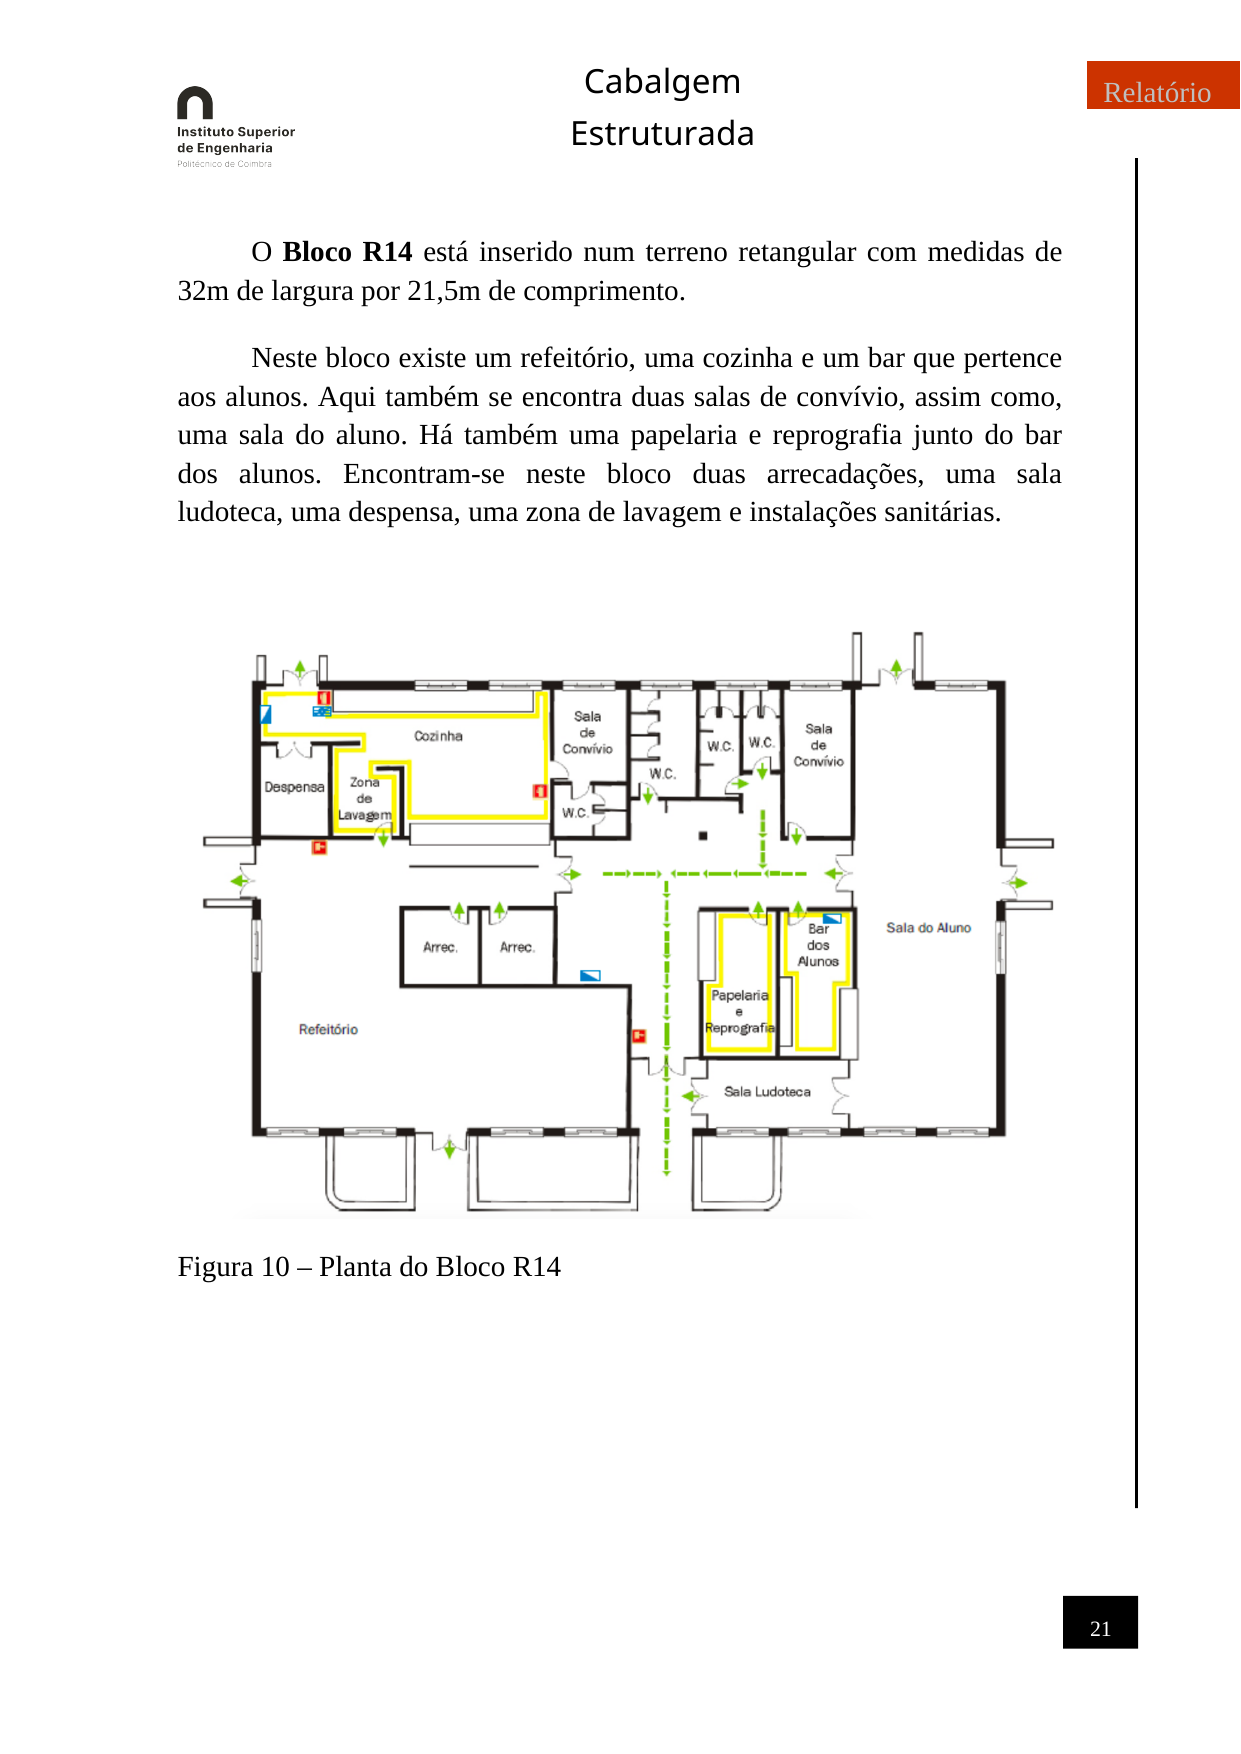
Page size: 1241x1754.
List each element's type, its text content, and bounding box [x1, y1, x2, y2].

picture [177, 625, 1063, 1219]
text Figura 10 – Planta do Bloco R14 [177, 1249, 1063, 1282]
text Neste bloco existe um refeitório, uma cozinha e um bar que pertence aos alunos. Aqui também se encontra duas salas de convívio, assim como, uma sala do aluno. Há também uma papelaria e reprografia junto do bar dos alunos. Encontram-se neste bloco duas arrecadações, uma sala ludoteca, uma despensa, uma zona de lavagem e instalações sanitárias. [177, 340, 1063, 528]
picture [177, 86, 295, 167]
text O Bloco R14 está inserido num terreno retangular com medidas de 32m de largura por 21,5m de comprimento. [177, 234, 1063, 306]
